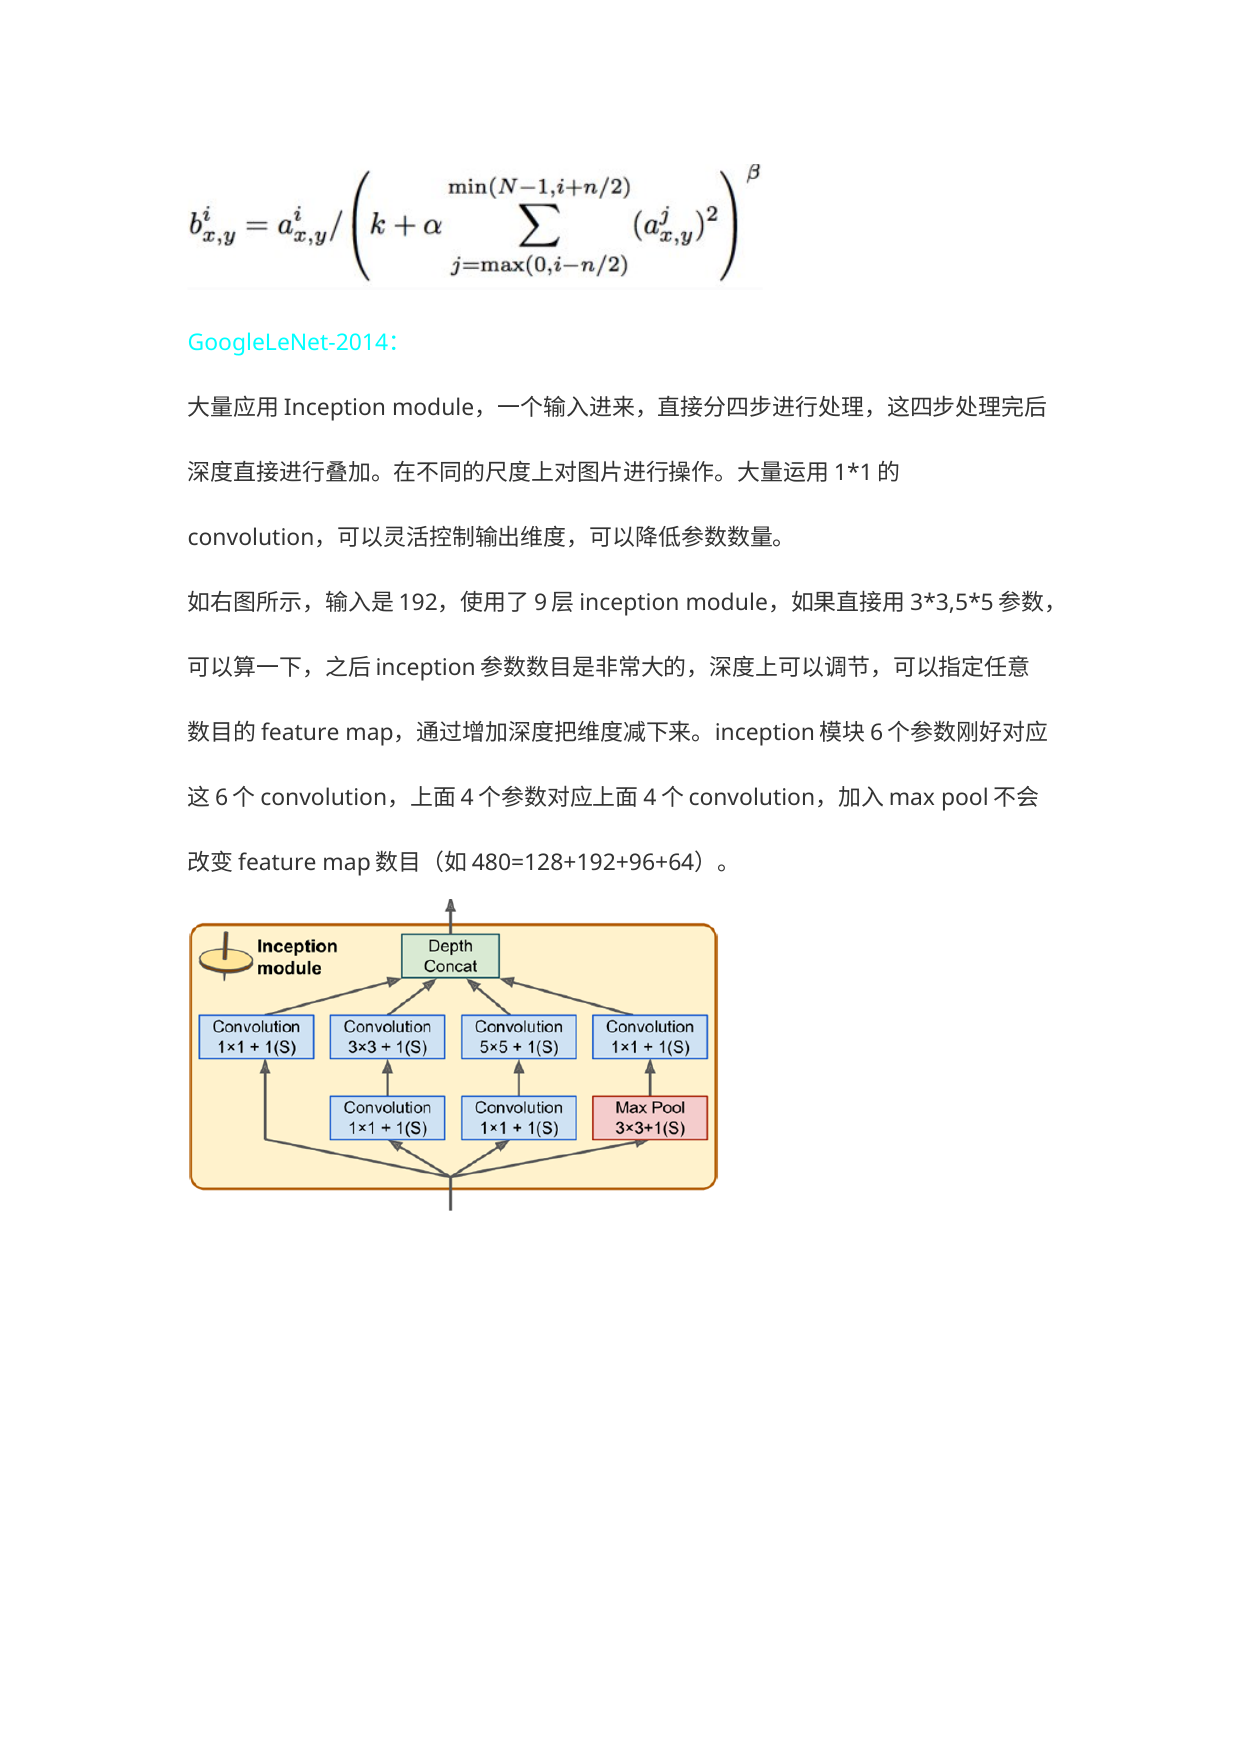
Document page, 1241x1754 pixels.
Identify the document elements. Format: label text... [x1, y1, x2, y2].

picture [187, 899, 724, 1211]
picture [187, 164, 763, 290]
text 大量应用Inception module，一个输入进来，直接分四步进行处理，这四步处理完后深度直接进行叠加。在不同的尺度上对图片进行操作。大量运用1*1的convolution，可以灵活控制输出维度，可以降低参数数量。 [187, 373, 1053, 568]
text GoogleLeNet-2014： [187, 308, 1053, 373]
